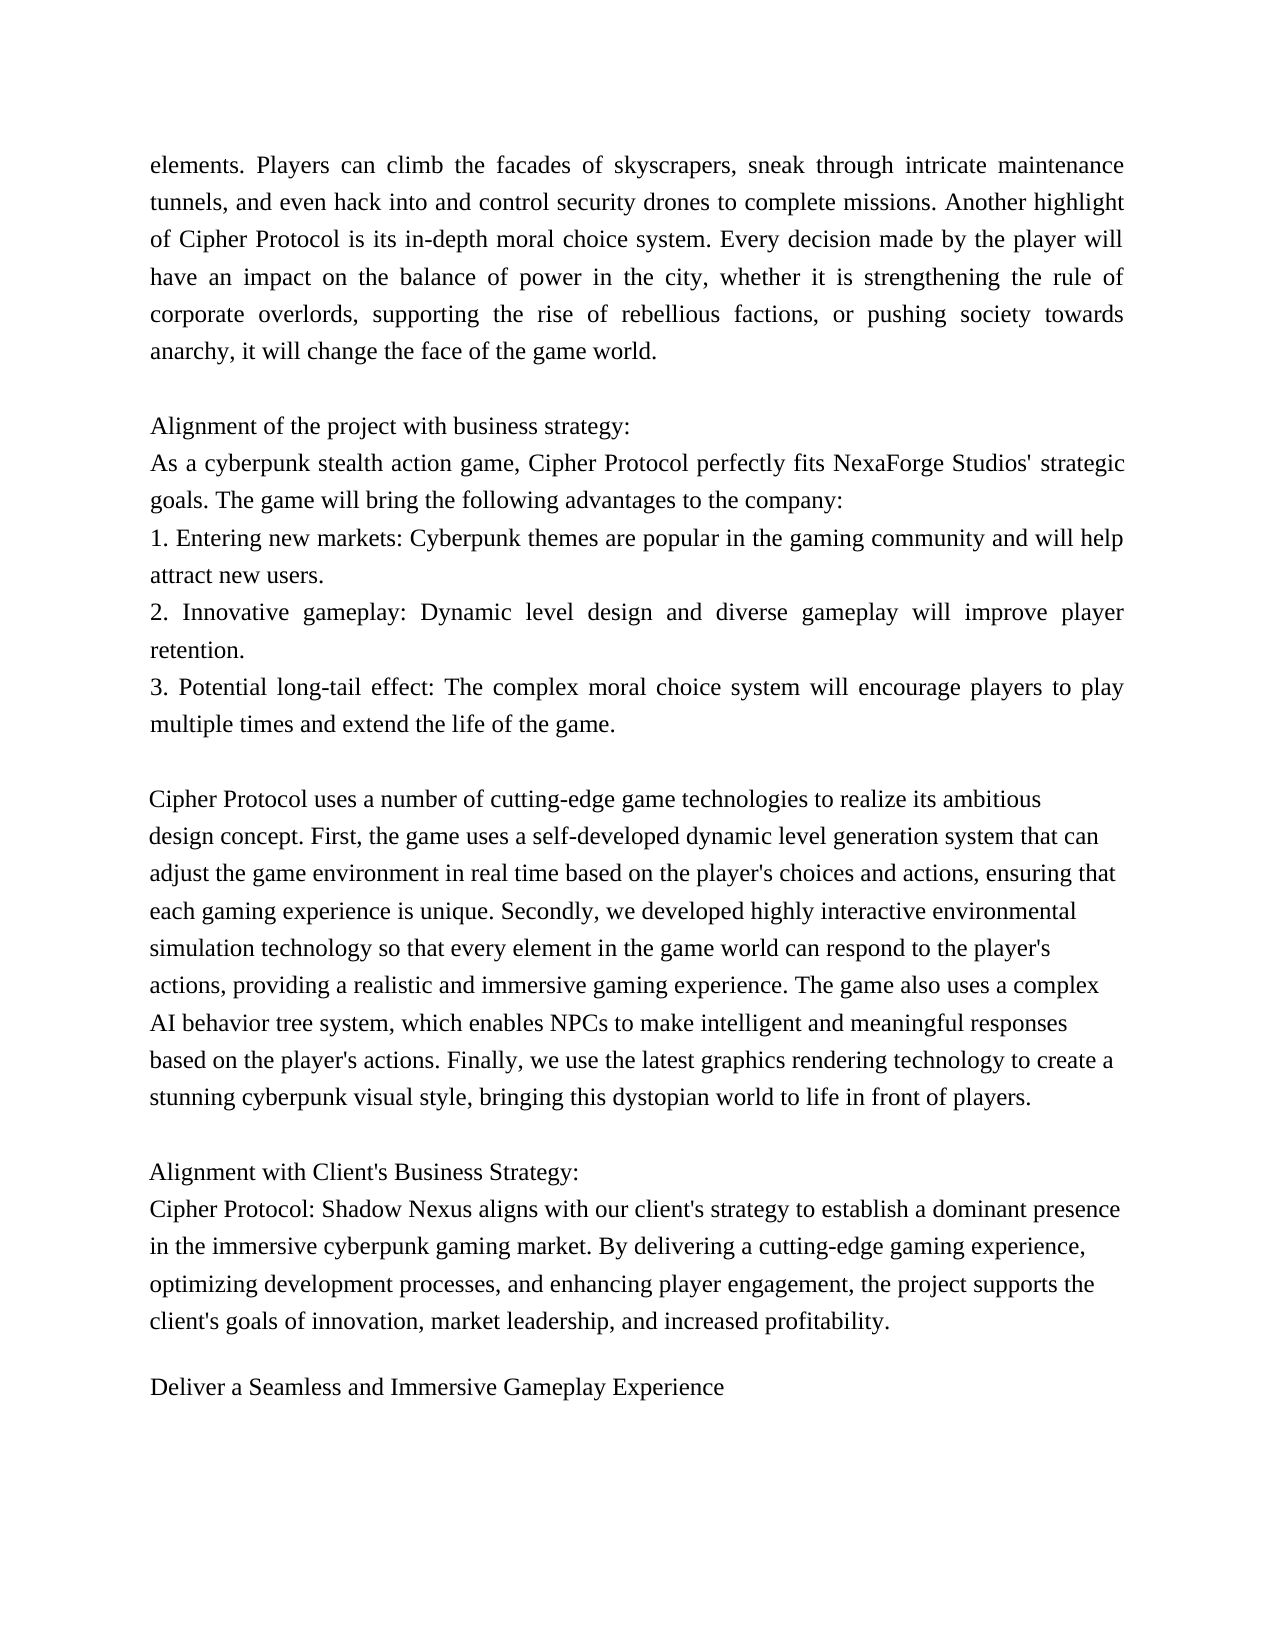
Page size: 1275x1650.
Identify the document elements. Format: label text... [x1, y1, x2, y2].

text design concept. First, the game uses a self-developed dynamic level generation system that can adjust the game environment in real time based on the player's choices and actions, ensuring that each gaming experience is unique. Secondly, we developed highly interactive environmental simulation technology so that every element in the game world can respond to the player's actions, providing a realistic and immersive gaming experience. The game also uses a complex AI behavior tree system, which enables NPCs to make intelligent and meaningful responses based on the player's actions. Finally, we use the latest graphics rendering technology to create a stunning cyberpunk visual style, bringing this dystopian world to life in front of players. [149, 821, 1125, 1111]
text 3. Potential long-tail effect: The complex moral choice system will encourage players to play multiple times and extend the life of the game. [150, 672, 1125, 738]
text As a cyberpunk stealth action game, Cipher Protocol perfectly fits NexaForge Studios' strategic goals. The game will bring the following advantages to the company: [150, 448, 1125, 514]
text Alignment of the project with business strategy: [150, 411, 1125, 440]
text Alignment with Client's Business Strategy: Cipher Protocol: Shadow Nexus aligns with our client's strategy to establish a dominant presence in the immersive cyberpunk gaming market. By delivering a cutting-edge gaming experience, optimizing development processes, and enhancing player engagement, the project supports the client's goals of innovation, market leadership, and increased profitability. [149, 1157, 1125, 1335]
text Deliver a Seamless and Immersive Gameplay Experience [150, 1372, 1125, 1401]
text 1. Entering new markets: Cyberpunk themes are popular in the gaming community and will help attract new users. [150, 523, 1125, 589]
text 2. Innovative gameplay: Dynamic level design and diverse gameplay will improve player retention. [150, 597, 1125, 663]
text Cipher Protocol uses a number of cutting-edge game technologies to realize its ambitious [149, 784, 1125, 813]
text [150, 150, 1125, 365]
